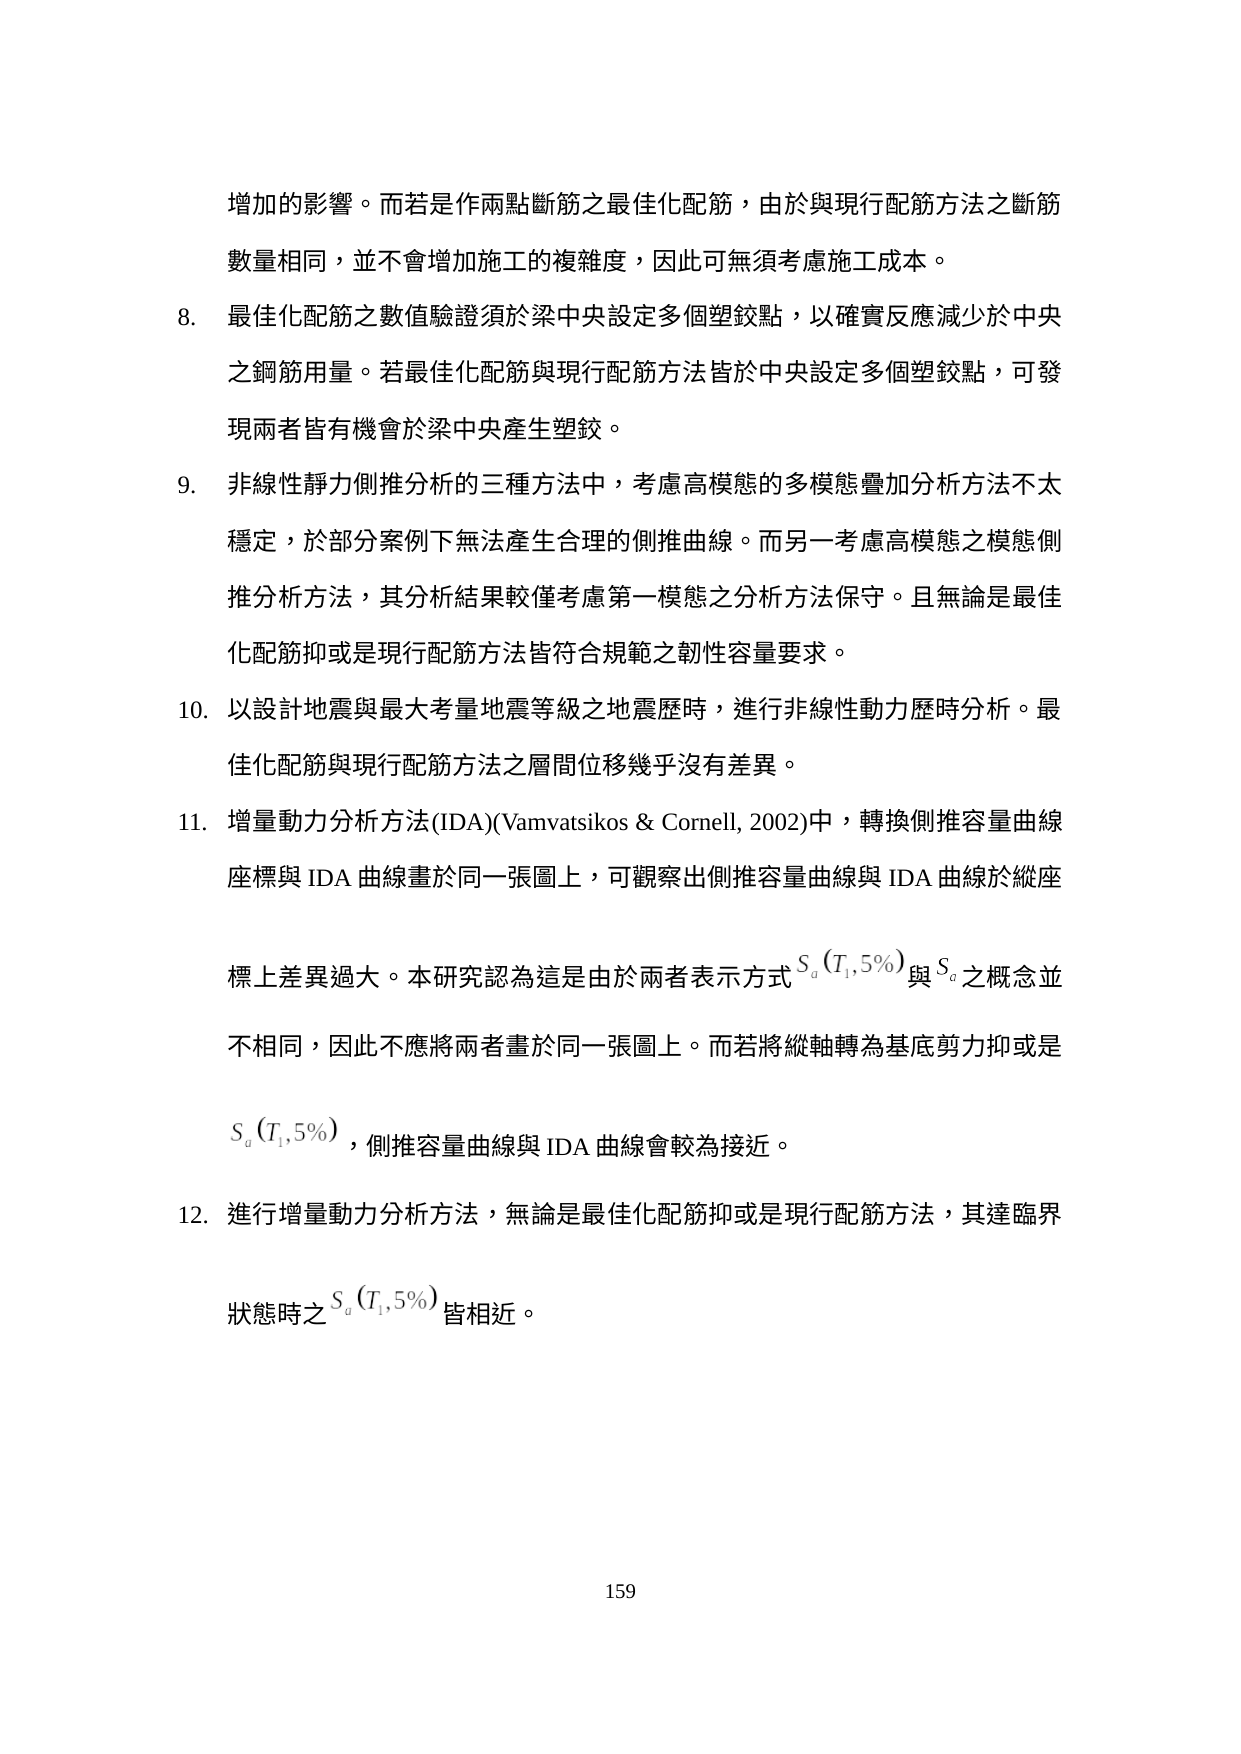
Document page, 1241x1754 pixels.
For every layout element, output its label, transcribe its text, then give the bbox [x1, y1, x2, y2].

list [177, 184, 1063, 278]
list 非線性靜力側推分析的三種方法中，考慮高模態的多模態疊加分析方法不太穩定，於部分案例下無法產生合理的側推曲線。而另一考慮高模態之模態側推分析方法，其分析結果較僅考慮第一模態之分析方法保守。且無論是最佳化配筋抑或是現行配筋方法皆符合規範之韌性容量要求。 [177, 464, 1063, 670]
list 進行增量動力分析方法，無論是最佳化配筋抑或是現行配筋方法，其達臨界狀態時之皆相近。 [177, 1193, 1063, 1343]
list 增量動力分析方法(IDA)(Vamvatsikos & Cornell, 2002)中，轉換側推容量曲線座標與IDA曲線畫於同一張圖上，可觀察出側推容量曲線與IDA曲線於縱座標上差異過大。本研究認為這是由於兩者表示方式與之概念並不相同，因此不應將兩者畫於同一張圖上。而若將縱軸轉為基底剪力抑或是，側推容量曲線與IDA曲線會較為接近。 [177, 800, 1063, 1175]
list 最佳化配筋之數值驗證須於梁中央設定多個塑鉸點，以確實反應減少於中央之鋼筋用量。若最佳化配筋與現行配筋方法皆於中央設定多個塑鉸點，可發現兩者皆有機會於梁中央產生塑鉸。 [177, 296, 1063, 446]
list 以設計地震與最大考量地震等級之地震歷時，進行非線性動力歷時分析。最佳化配筋與現行配筋方法之層間位移幾乎沒有差異。 [177, 688, 1063, 782]
